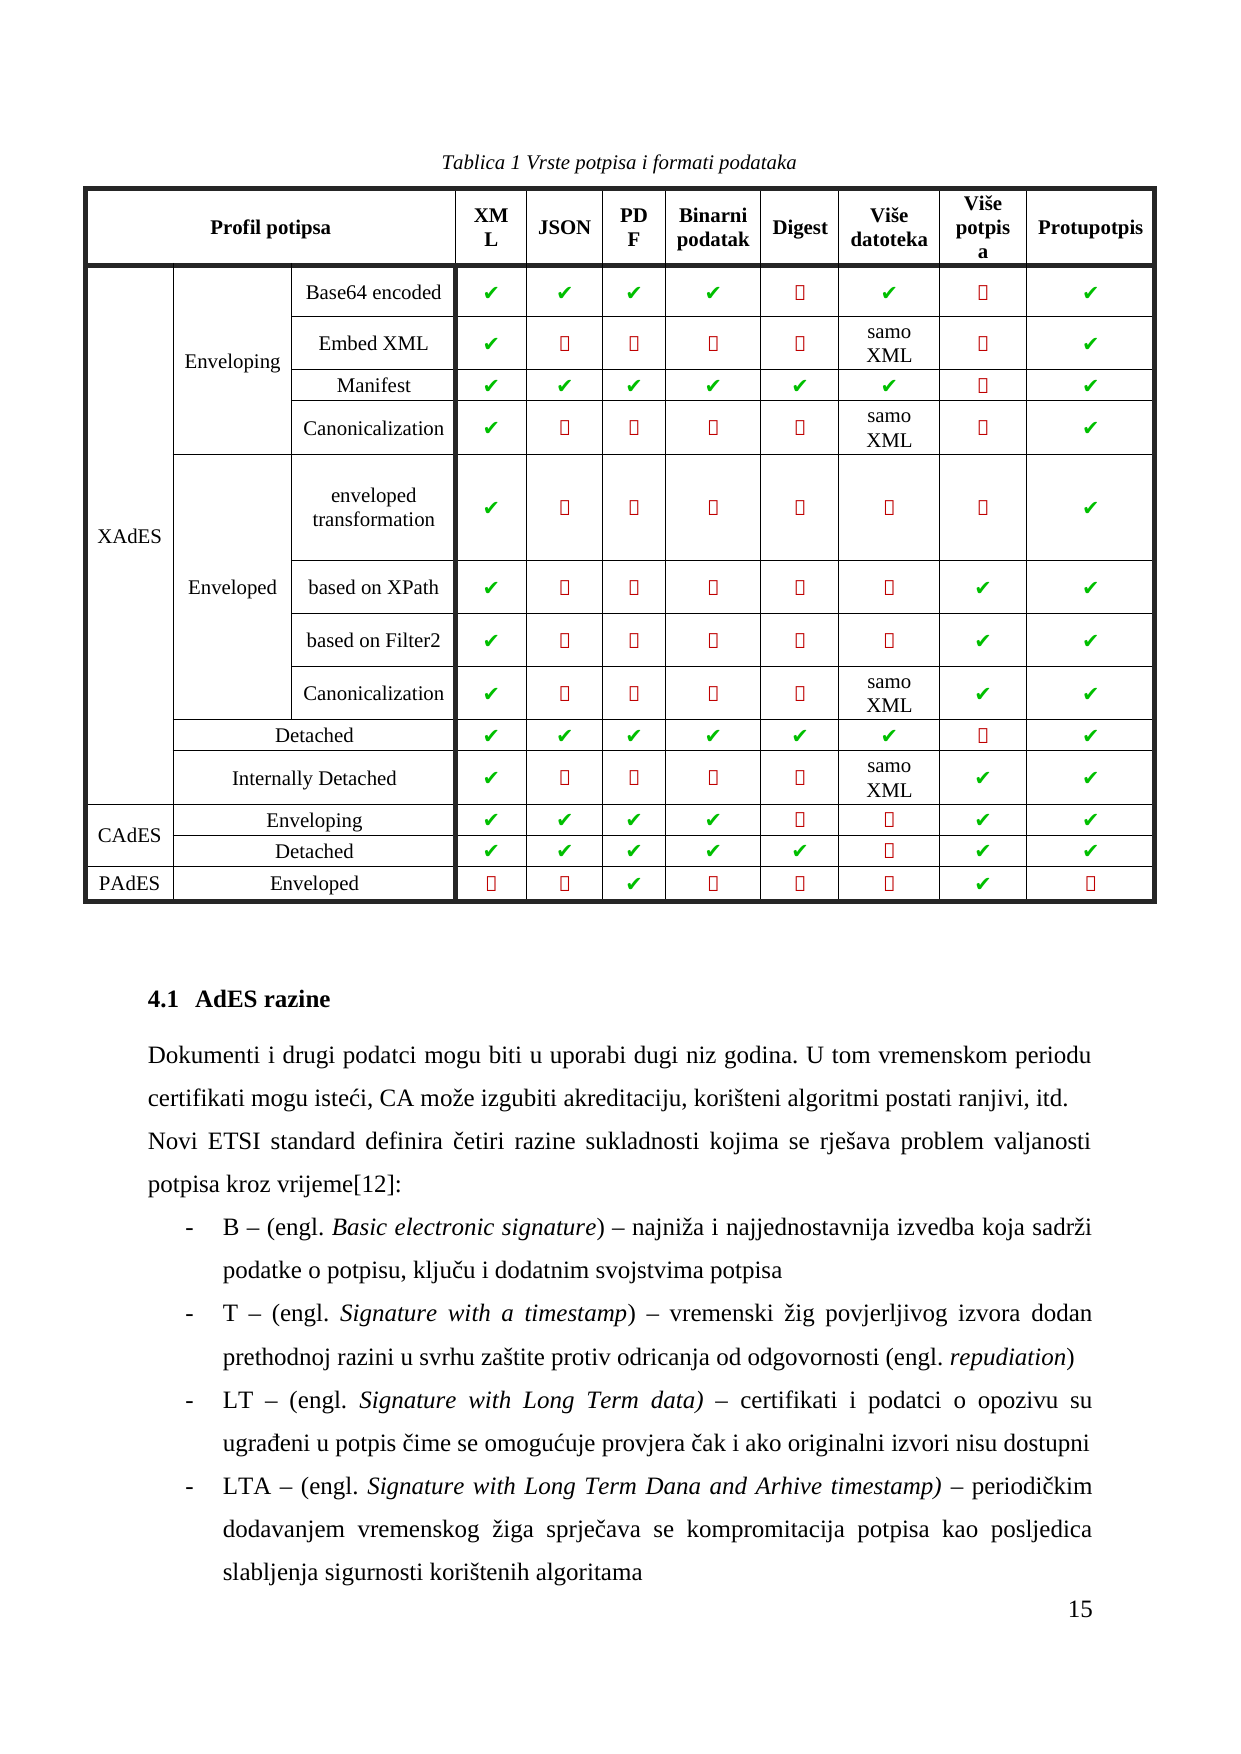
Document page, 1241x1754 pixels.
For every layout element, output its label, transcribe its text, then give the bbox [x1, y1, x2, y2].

table_cell ✔ [1027, 268, 1152, 316]
table_cell ❌ [527, 614, 602, 666]
table_cell ❌ [761, 667, 838, 719]
list B – (engl. Basic electronic signature) – najniža i najjednostavnija izvedba koja sadrži podatke o potpisu, ključu i dodatnim svojstvima potpisa [185, 1212, 1092, 1284]
table_cell ❌ [761, 561, 838, 613]
table_cell Enveloping [174, 805, 453, 835]
table_header JSON [527, 191, 602, 263]
table_cell ❌ [527, 667, 602, 719]
table_cell ❌ [940, 268, 1026, 316]
table_cell ✔ [458, 561, 526, 613]
table_header Više potpisa [940, 191, 1026, 263]
table_cell ❌ [839, 836, 939, 866]
table_cell ✔ [603, 805, 665, 835]
table_cell ❌ [666, 561, 760, 613]
table_cell ❌ [761, 401, 838, 453]
table_cell ✔ [458, 268, 526, 316]
table_cell ✔ [940, 805, 1026, 835]
table_cell ❌ [761, 805, 838, 835]
table_cell Embed XML [292, 317, 453, 369]
table_cell ✔ [458, 317, 526, 369]
table_cell ✔ [458, 751, 526, 803]
table_cell ✔ [761, 720, 838, 750]
table_cell ✔ [458, 370, 526, 400]
table_cell ❌ [527, 317, 602, 369]
table_cell samo XML [839, 667, 939, 719]
table_cell ❌ [761, 455, 838, 560]
table_cell ✔ [940, 836, 1026, 866]
table_cell ❌ [458, 867, 526, 899]
table_cell ✔ [458, 720, 526, 750]
list LT – (engl. Signature with Long Term data) – certifikati i podatci o opozivu su ugrađeni u potpis čime se omogućuje provjera čak i ako originalni izvori nisu dostupni [185, 1385, 1092, 1457]
table_cell Enveloping [174, 268, 291, 453]
table_header PDF [603, 191, 665, 263]
table_cell Detached [174, 720, 453, 750]
table_cell ❌ [666, 317, 760, 369]
table_cell ❌ [940, 370, 1026, 400]
table_cell ✔ [839, 370, 939, 400]
list LTA – (engl. Signature with Long Term Dana and Arhive timestamp) – periodičkim dodavanjem vremenskog žiga sprječava se kompromitacija potpisa kao posljedica slabljenja sigurnosti korištenih algoritama [185, 1471, 1092, 1586]
table_cell Detached [174, 836, 453, 866]
table_cell ✔ [666, 836, 760, 866]
table_cell ✔ [458, 455, 526, 560]
table_header Binarni podatak [666, 191, 760, 263]
table_header Više datoteka [839, 191, 939, 263]
table_cell ❌ [527, 867, 602, 899]
table_cell Canonicalization [292, 667, 453, 719]
table_cell ❌ [666, 667, 760, 719]
table_cell ✔ [1027, 805, 1152, 835]
table_header Digest [761, 191, 838, 263]
table_cell samo XML [839, 317, 939, 369]
table_cell ✔ [1027, 401, 1152, 453]
table_cell ✔ [603, 836, 665, 866]
table_cell Manifest [292, 370, 453, 400]
table_cell ❌ [603, 751, 665, 803]
table_cell ❌ [761, 867, 838, 899]
table_cell ✔ [458, 667, 526, 719]
text Dokumenti i drugi podatci mogu biti u uporabi dugi niz godina. U tom vremenskom periodu certifikati mogu isteći, CA može izgubiti akreditaciju, korišteni algoritmi postati ranjivi, itd. [148, 1040, 1092, 1112]
table_cell ✔ [1027, 455, 1152, 560]
table_cell ✔ [1027, 561, 1152, 613]
table_cell ❌ [839, 455, 939, 560]
table_cell enveloped transformation [292, 455, 453, 560]
table_cell based on XPath [292, 561, 453, 613]
table_cell Internally Detached [174, 751, 453, 803]
table_header XML [456, 191, 526, 263]
table_header Protupotpis [1027, 191, 1152, 263]
table_cell ❌ [839, 867, 939, 899]
table_cell ❌ [839, 561, 939, 613]
table_cell ✔ [666, 370, 760, 400]
table_cell ❌ [603, 401, 665, 453]
table_cell ❌ [761, 268, 838, 316]
table_cell ❌ [666, 614, 760, 666]
table_cell ✔ [666, 805, 760, 835]
table_cell ❌ [940, 317, 1026, 369]
table_cell ❌ [603, 561, 665, 613]
table_cell ✔ [940, 867, 1026, 899]
table_cell ✔ [666, 720, 760, 750]
table_cell PAdES [88, 867, 173, 899]
table_cell ❌ [666, 455, 760, 560]
table_cell ✔ [603, 867, 665, 899]
table_cell XAdES [88, 268, 173, 803]
table_cell samo XML [839, 751, 939, 803]
table_cell ✔ [839, 720, 939, 750]
table_cell ❌ [940, 720, 1026, 750]
list T – (engl. Signature with a timestamp) – vremenski žig povjerljivog izvora dodan prethodnoj razini u svrhu zaštite protiv odricanja od odgovornosti (engl. repudiation) [185, 1298, 1092, 1370]
table_cell based on Filter2 [292, 614, 453, 666]
table_cell ✔ [761, 836, 838, 866]
table_cell ❌ [761, 751, 838, 803]
table_cell samo XML [839, 401, 939, 453]
table_cell ✔ [666, 268, 760, 316]
table_cell ✔ [940, 614, 1026, 666]
table_cell ❌ [666, 751, 760, 803]
table_cell ❌ [1027, 867, 1152, 899]
table_cell ✔ [761, 370, 838, 400]
table_cell ✔ [527, 720, 602, 750]
table_cell ❌ [527, 751, 602, 803]
table_cell ✔ [1027, 317, 1152, 369]
table_cell ❌ [839, 805, 939, 835]
table_cell ✔ [940, 561, 1026, 613]
table_cell ❌ [527, 455, 602, 560]
table_cell Enveloped [174, 867, 453, 899]
table_cell ✔ [839, 268, 939, 316]
table_cell ❌ [839, 614, 939, 666]
table_cell ✔ [1027, 751, 1152, 803]
subtitle AdES razine [148, 984, 1092, 1013]
table_cell ✔ [940, 667, 1026, 719]
table_cell ✔ [1027, 836, 1152, 866]
table_cell ❌ [603, 455, 665, 560]
table_cell Canonicalization [292, 401, 453, 453]
text Tablica 1 Vrste potpisa i formati podataka [148, 150, 1092, 174]
table_cell ❌ [603, 317, 665, 369]
table_cell Base64 encoded [292, 268, 453, 316]
table_cell ✔ [527, 836, 602, 866]
table_cell ✔ [1027, 667, 1152, 719]
table_cell ❌ [761, 317, 838, 369]
table_cell ❌ [603, 614, 665, 666]
table_cell ✔ [458, 401, 526, 453]
table_cell ✔ [458, 836, 526, 866]
table_cell ❌ [666, 867, 760, 899]
table_cell ❌ [527, 401, 602, 453]
table_cell ❌ [603, 667, 665, 719]
table_cell ✔ [603, 720, 665, 750]
table_header Profil potipsa [88, 191, 455, 263]
table_cell ✔ [1027, 720, 1152, 750]
table_cell ❌ [940, 455, 1026, 560]
table_cell ✔ [527, 370, 602, 400]
table_cell CAdES [88, 805, 173, 866]
text Novi ETSI standard definira četiri razine sukladnosti kojima se rješava problem valjanosti potpisa kroz vrijeme[12]: [148, 1126, 1092, 1198]
table_cell ❌ [761, 614, 838, 666]
table_cell ✔ [1027, 370, 1152, 400]
table_cell ✔ [603, 370, 665, 400]
table_cell ❌ [940, 401, 1026, 453]
table_cell ✔ [603, 268, 665, 316]
table_cell Enveloped [174, 455, 291, 719]
table_cell ✔ [1027, 614, 1152, 666]
table_cell ✔ [527, 268, 602, 316]
table_cell ✔ [527, 805, 602, 835]
table_cell ✔ [458, 614, 526, 666]
table_cell ❌ [527, 561, 602, 613]
table_cell ✔ [940, 751, 1026, 803]
table_cell ✔ [458, 805, 526, 835]
table_cell ❌ [666, 401, 760, 453]
